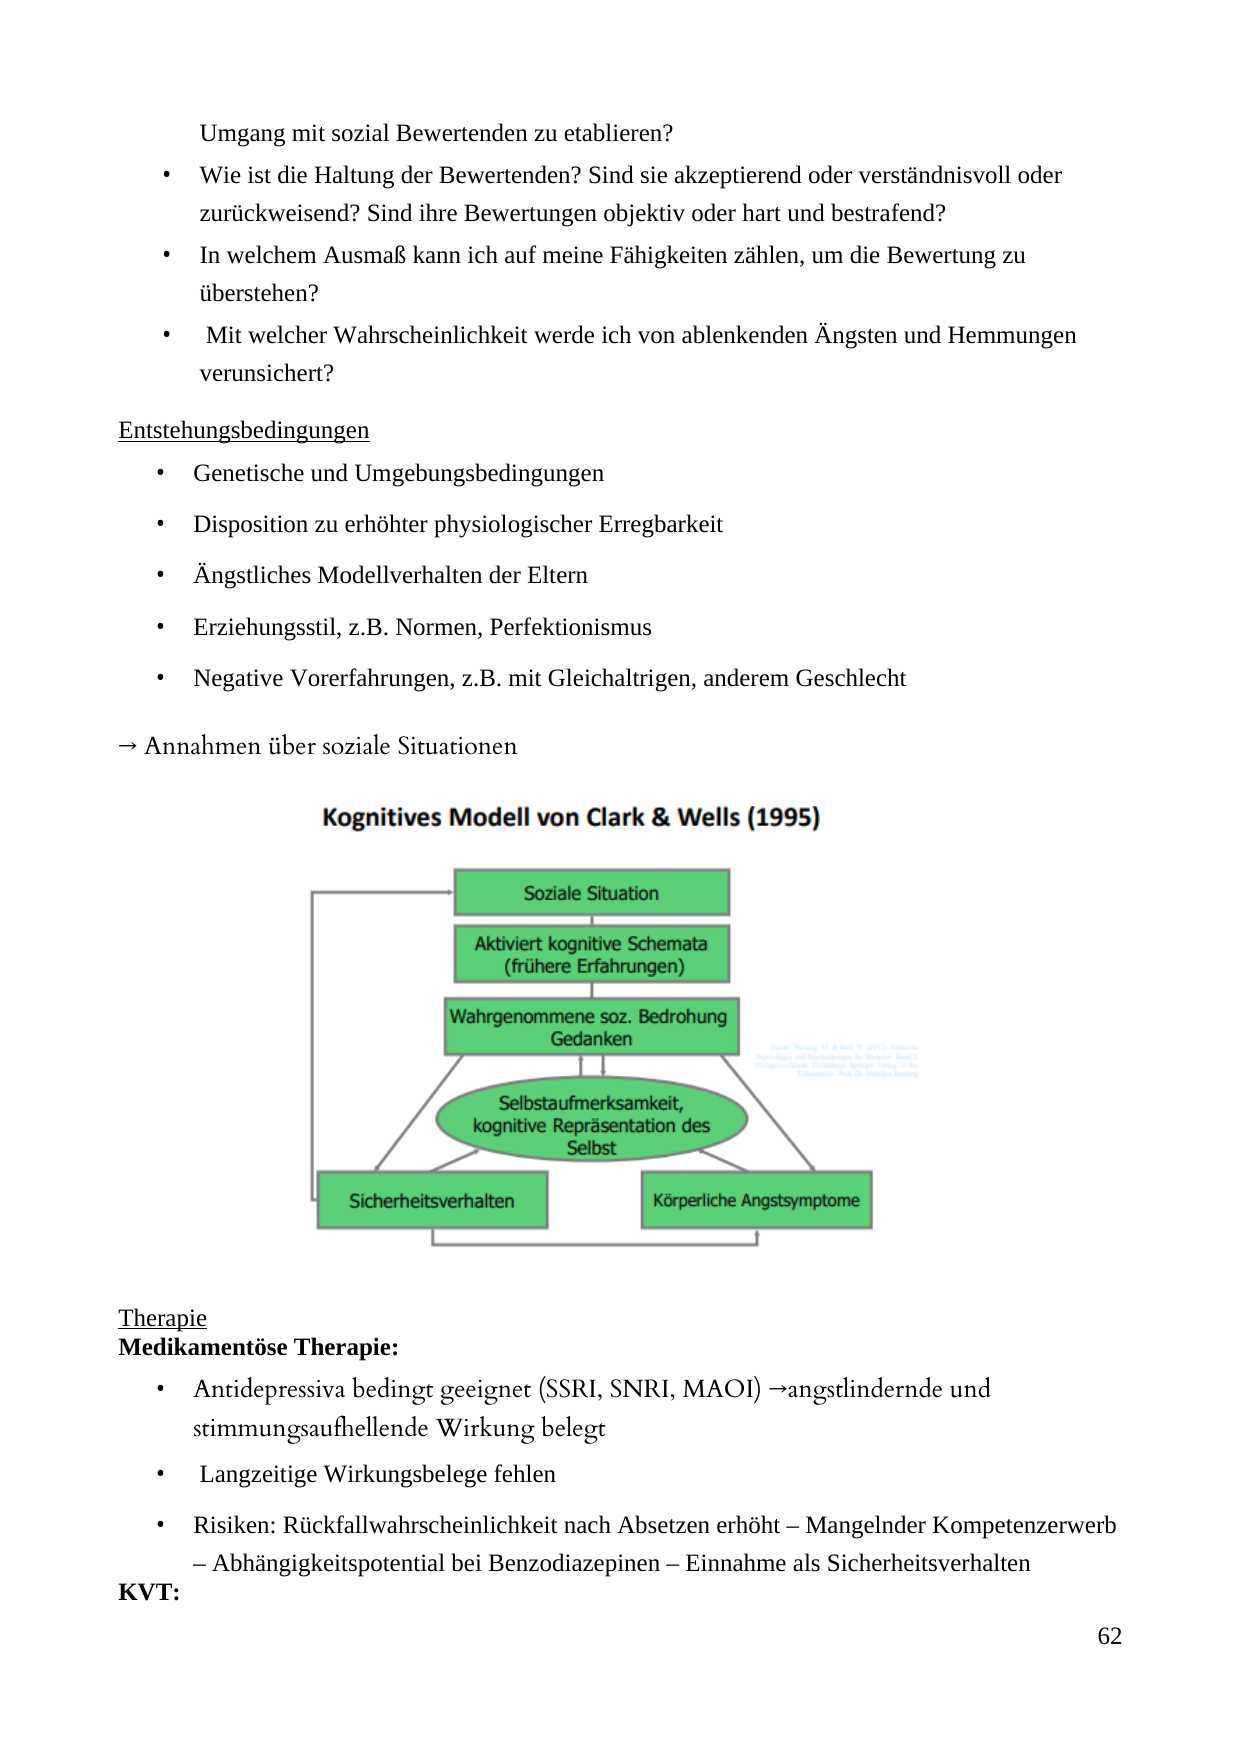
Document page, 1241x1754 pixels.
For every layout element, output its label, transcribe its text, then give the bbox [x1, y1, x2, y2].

list Ängstliches Modellverhalten der Eltern [156, 547, 1122, 598]
list Erziehungsstil, z.B. Normen, Perfektionismus [156, 598, 1122, 649]
text Medikamentöse Therapie: [118, 1332, 1122, 1361]
list Wie ist die Haltung der Bewertenden? Sind sie akzeptierend oder verständnisvoll oder zurückweisend? Sind ihre Bewertungen objektiv oder hart und bestrafend? [162, 147, 1122, 227]
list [162, 118, 1122, 147]
picture [293, 792, 947, 1275]
list Mit welcher Wahrscheinlichkeit werde ich von ablenkenden Ängsten und Hemmungen verunsichert? [162, 307, 1122, 387]
list Risiken: Rückfallwahrscheinlichkeit nach Absetzen erhöht – Mangelnder Kompetenzerwerb – Abhängigkeitspotential bei Benzodiazepinen – Einnahme als Sicherheitsverhalten [156, 1497, 1122, 1577]
text Entstehungsbedingungen [118, 416, 1122, 444]
list Langzeitige Wirkungsbelege fehlen [156, 1446, 1122, 1497]
list Genetische und Umgebungsbedingungen [156, 444, 1122, 496]
text Therapie [118, 1303, 1122, 1332]
list Disposition zu erhöhter physiologischer Erregbarkeit [156, 496, 1122, 547]
list In welchem Ausmaß kann ich auf meine Fähigkeiten zählen, um die Bewertung zu überstehen? [162, 227, 1122, 307]
text KVT: [118, 1577, 1122, 1606]
list Negative Vorerfahrungen, z.B. mit Gleichaltrigen, anderem Geschlecht [156, 649, 1122, 701]
